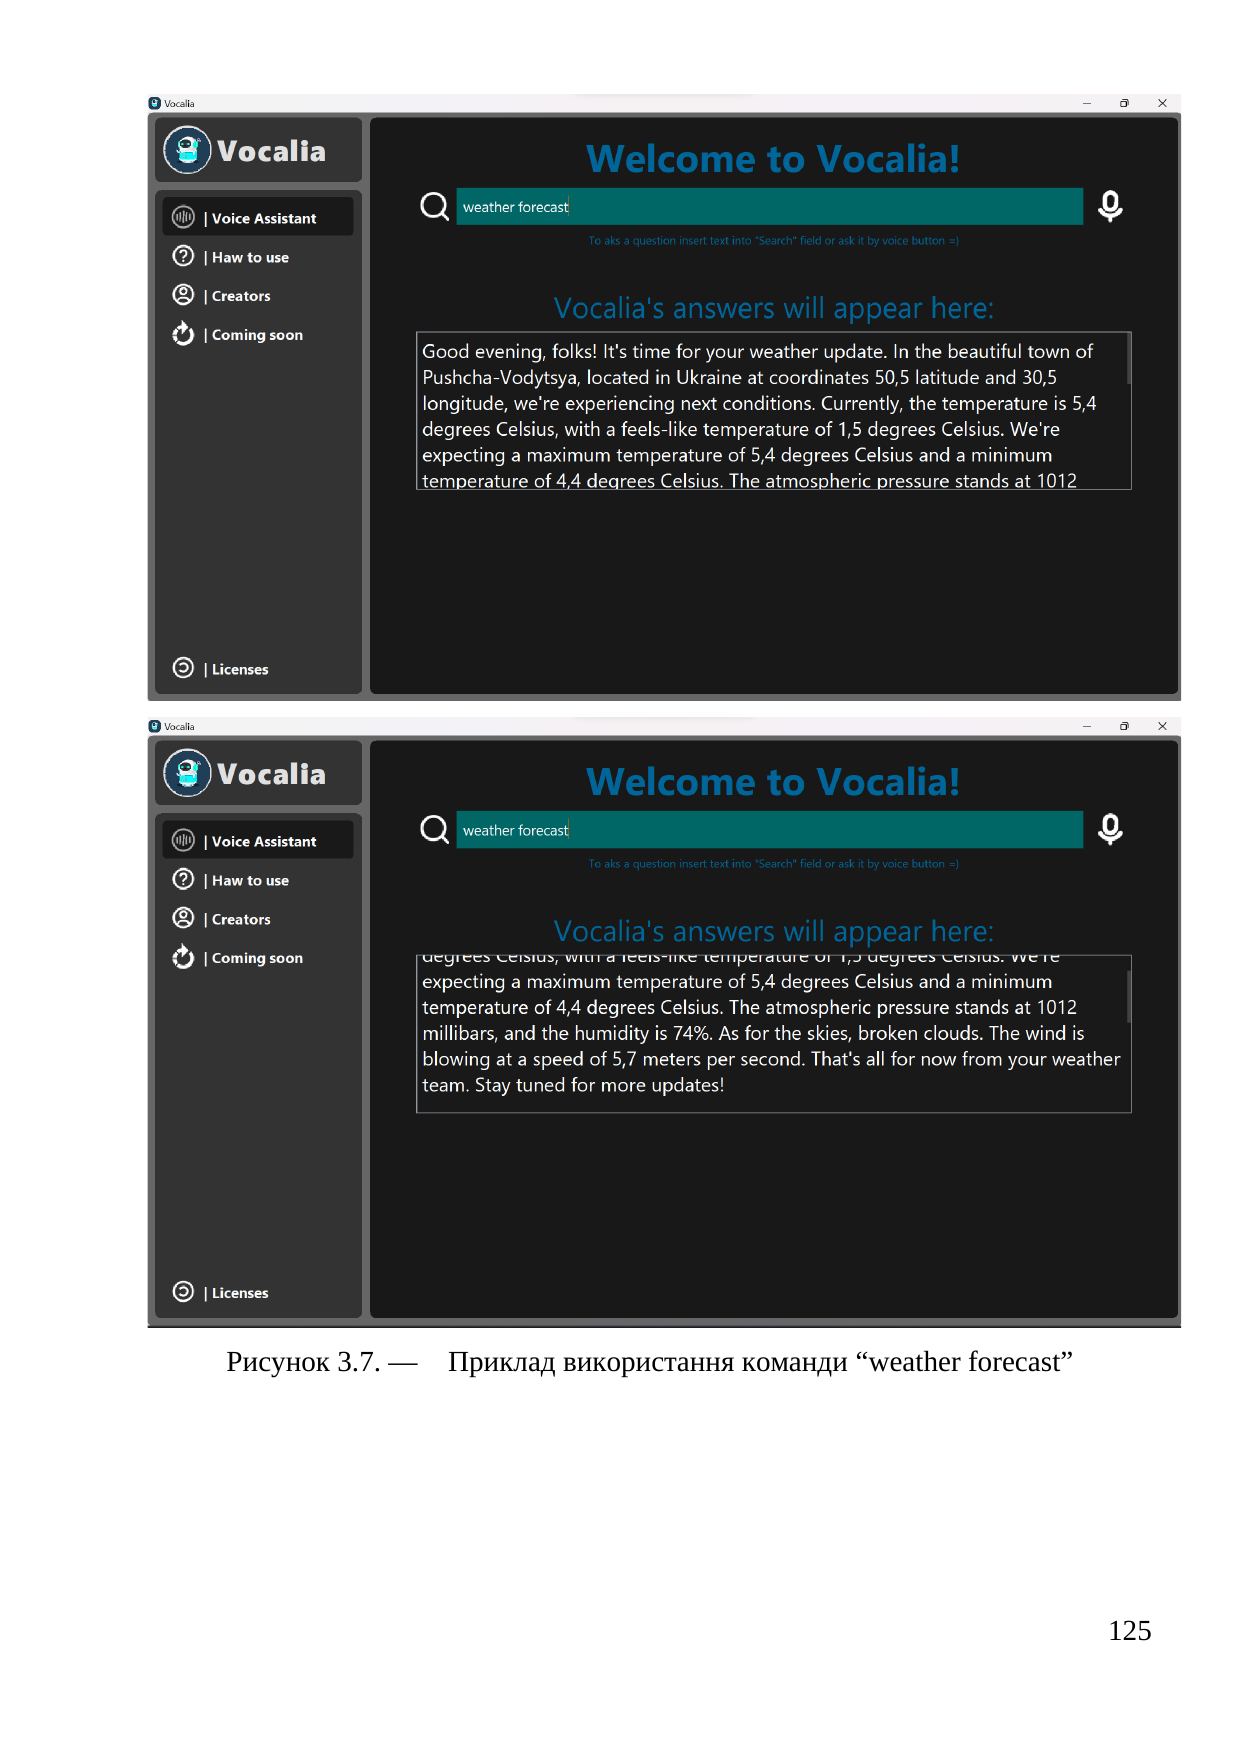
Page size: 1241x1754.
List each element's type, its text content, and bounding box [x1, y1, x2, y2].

picture [147, 717, 1182, 1328]
list Приклад використання команди “weather forecast” [148, 1344, 1152, 1378]
picture [147, 94, 1182, 701]
